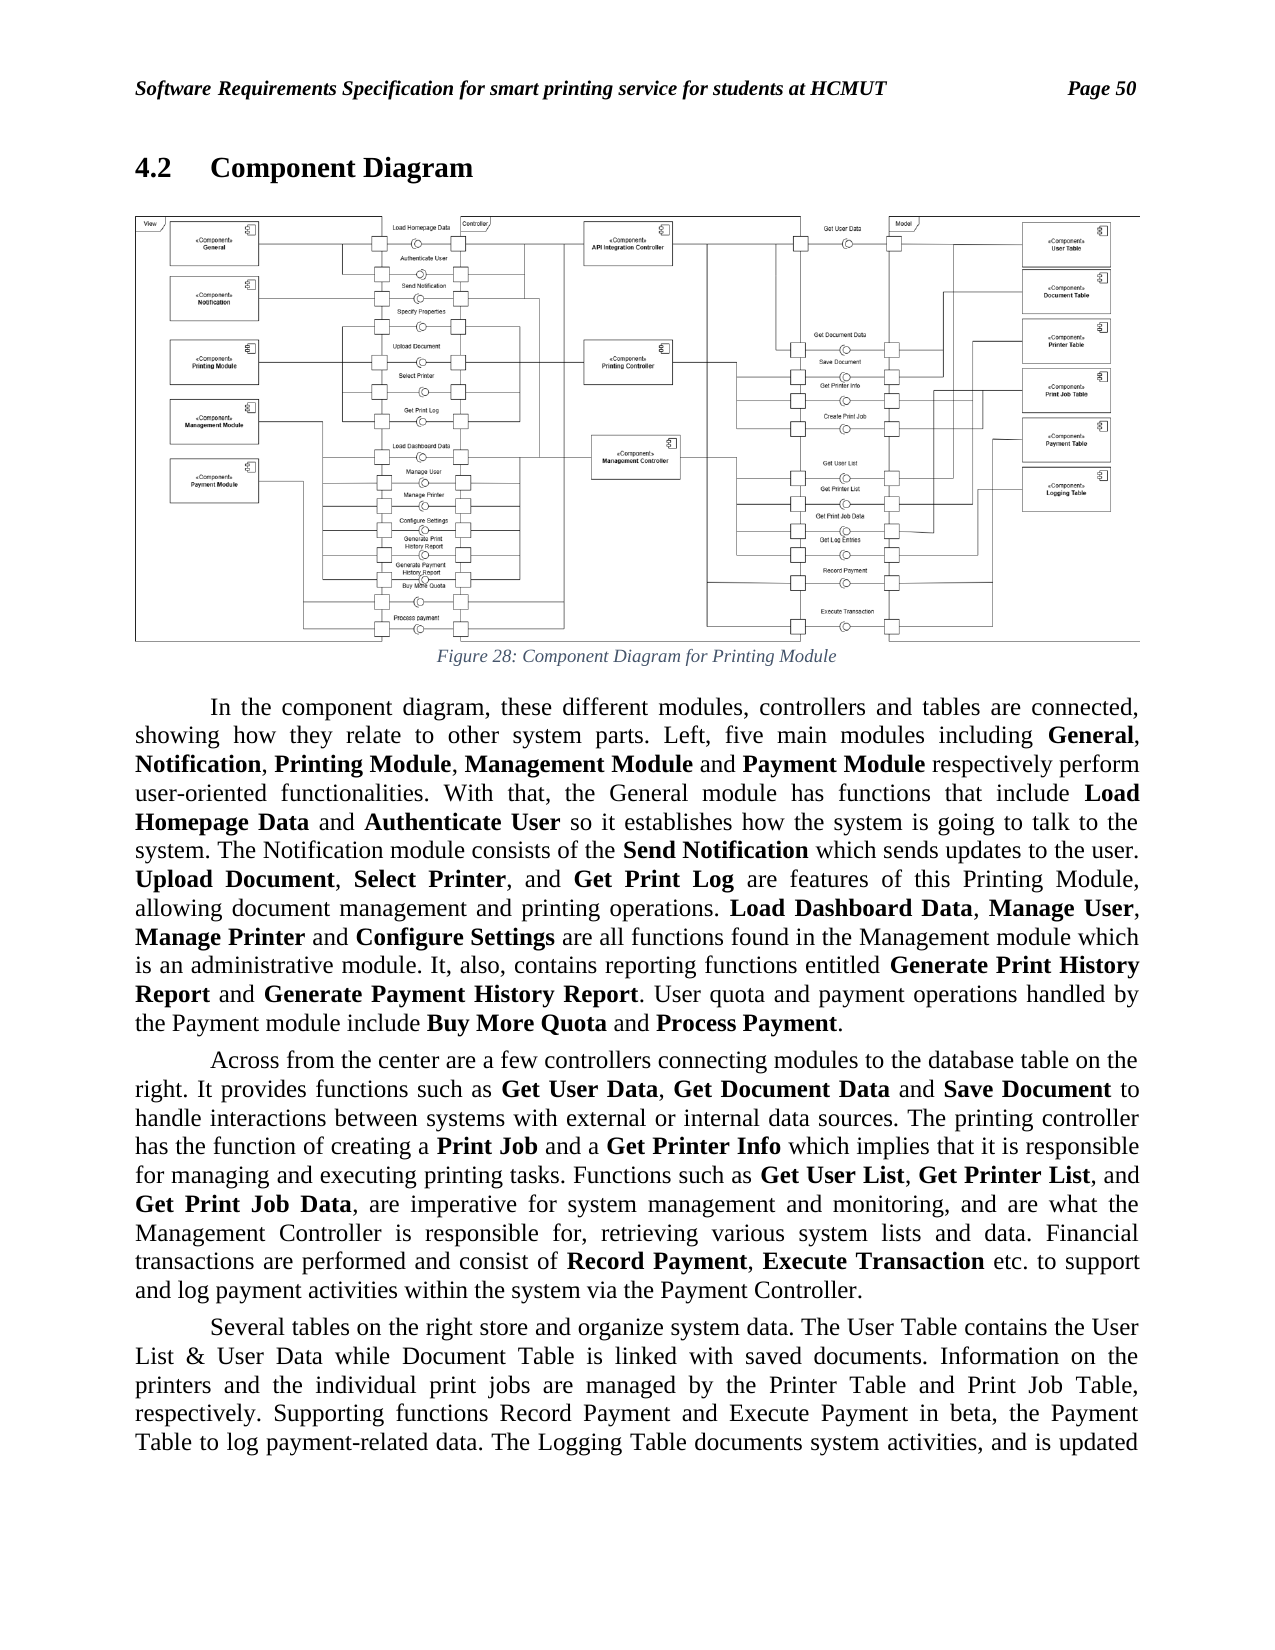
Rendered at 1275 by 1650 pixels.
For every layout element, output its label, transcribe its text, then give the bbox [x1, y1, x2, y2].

text Across from the center are a few controllers connecting modules to the database table on the right. It provides functions such as Get User Data, Get Document Data and Save Document to handle interactions between systems with external or internal data sources. The printing controller has the function of creating a Print Job and a Get Printer Info which implies that it is responsible for managing and executing printing tasks. Functions such as Get User List, Get Printer List, and Get Print Job Data, are imperative for system management and monitoring, and are what the Management Controller is responsible for, retrieving various system lists and data. Financial transactions are performed and consist of Record Payment, Execute Transaction etc. to support and log payment activities within the system via the Payment Controller. [135, 1045, 1140, 1304]
picture [135, 216, 1140, 642]
subtitle Component Diagram [135, 150, 1140, 183]
text Figure 28: Component Diagram for Printing Module [135, 645, 1140, 667]
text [135, 1312, 1140, 1456]
text In the component diagram, these different modules, controllers and tables are connected, showing how they relate to other system parts. Left, five main modules including General, Notification, Printing Module, Management Module and Payment Module respectively perform user-oriented functionalities. With that, the General module has functions that include Load Homepage Data and Authenticate User so it establishes how the system is going to talk to the system. The Notification module consists of the Send Notification which sends updates to the user. Upload Document, Select Printer, and Get Print Log are features of this Printing Module, allowing document management and printing operations. Load Dashboard Data, Manage User, Manage Printer and Configure Settings are all functions found in the Management module which is an administrative module. It, also, contains reporting functions entitled Generate Print History Report and Generate Payment History Report. User quota and payment operations handled by the Payment module include Buy More Quota and Process Payment. [135, 692, 1140, 1037]
